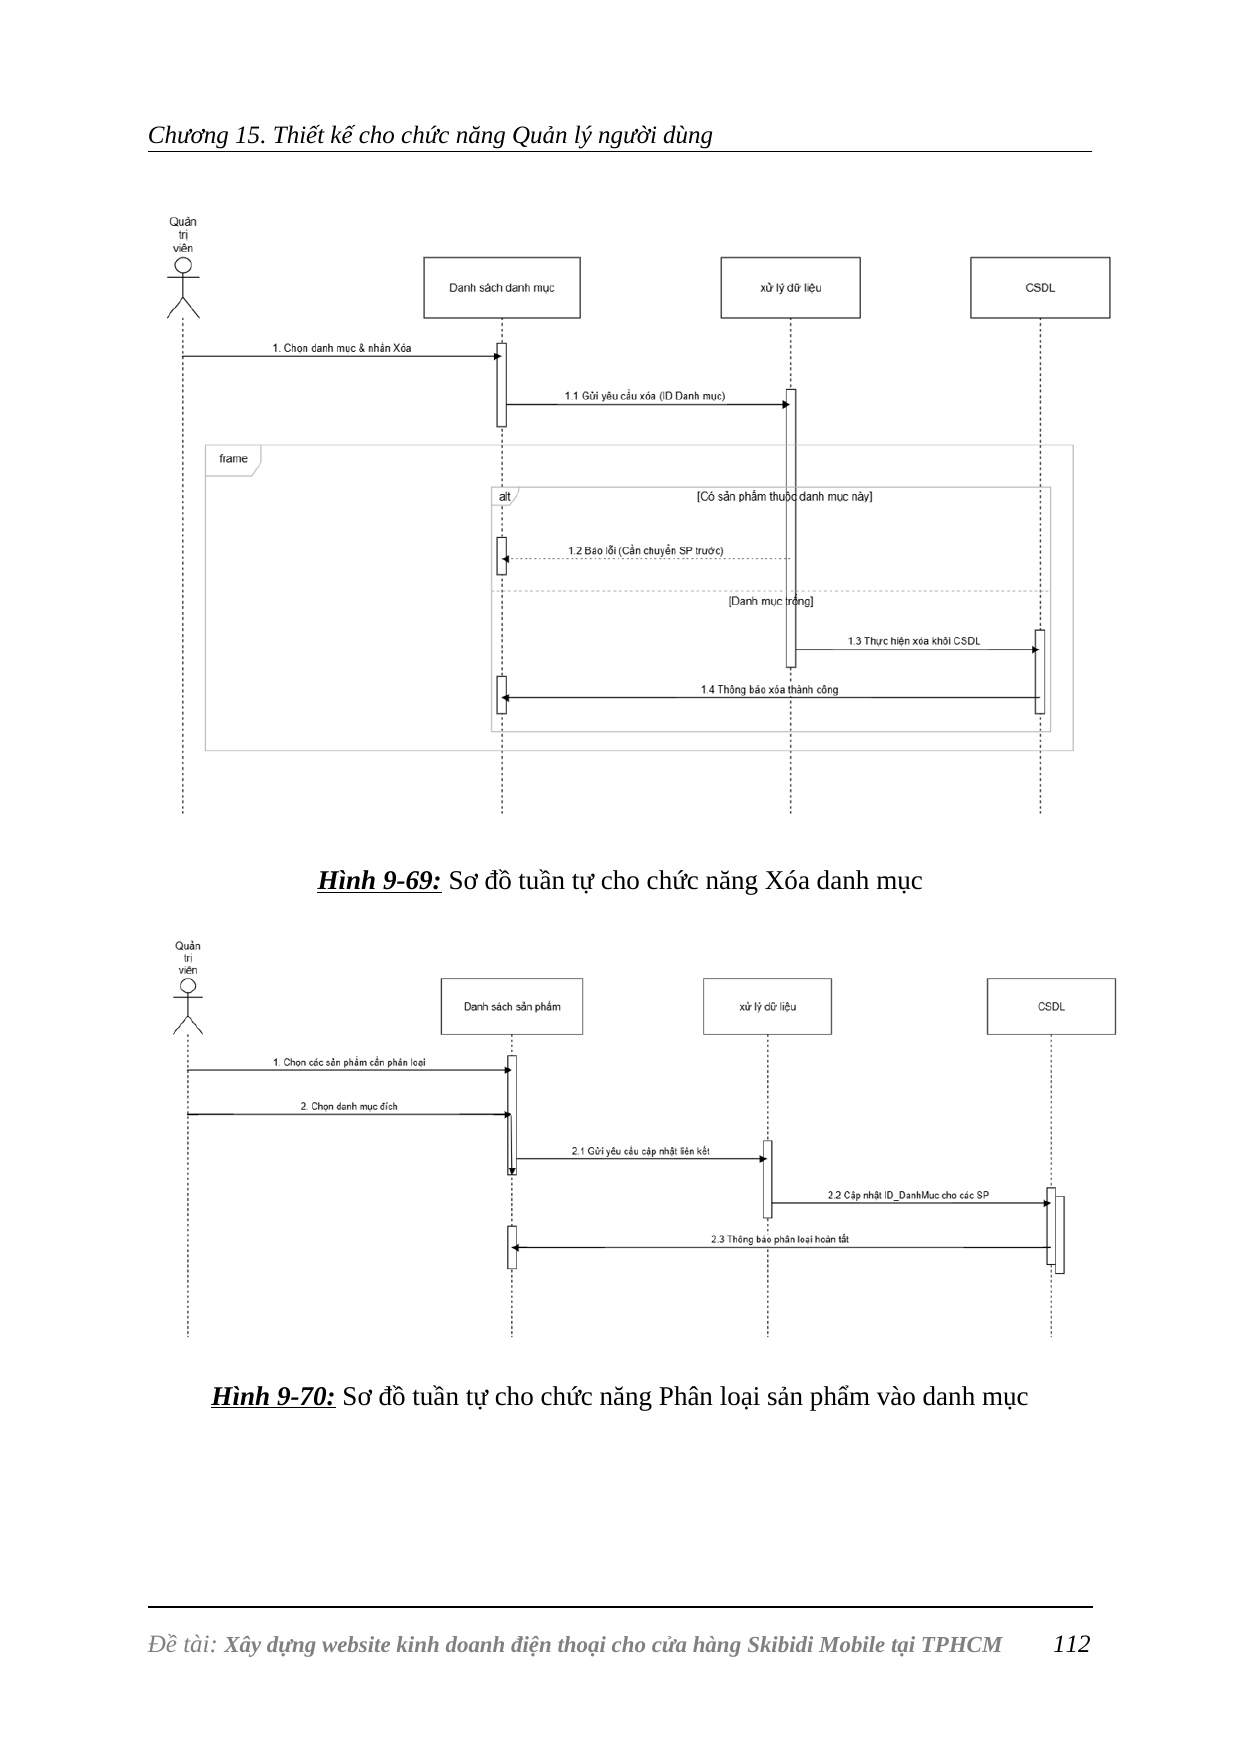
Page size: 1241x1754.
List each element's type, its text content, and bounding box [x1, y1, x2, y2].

picture [147, 923, 1122, 1358]
picture [147, 206, 1123, 843]
